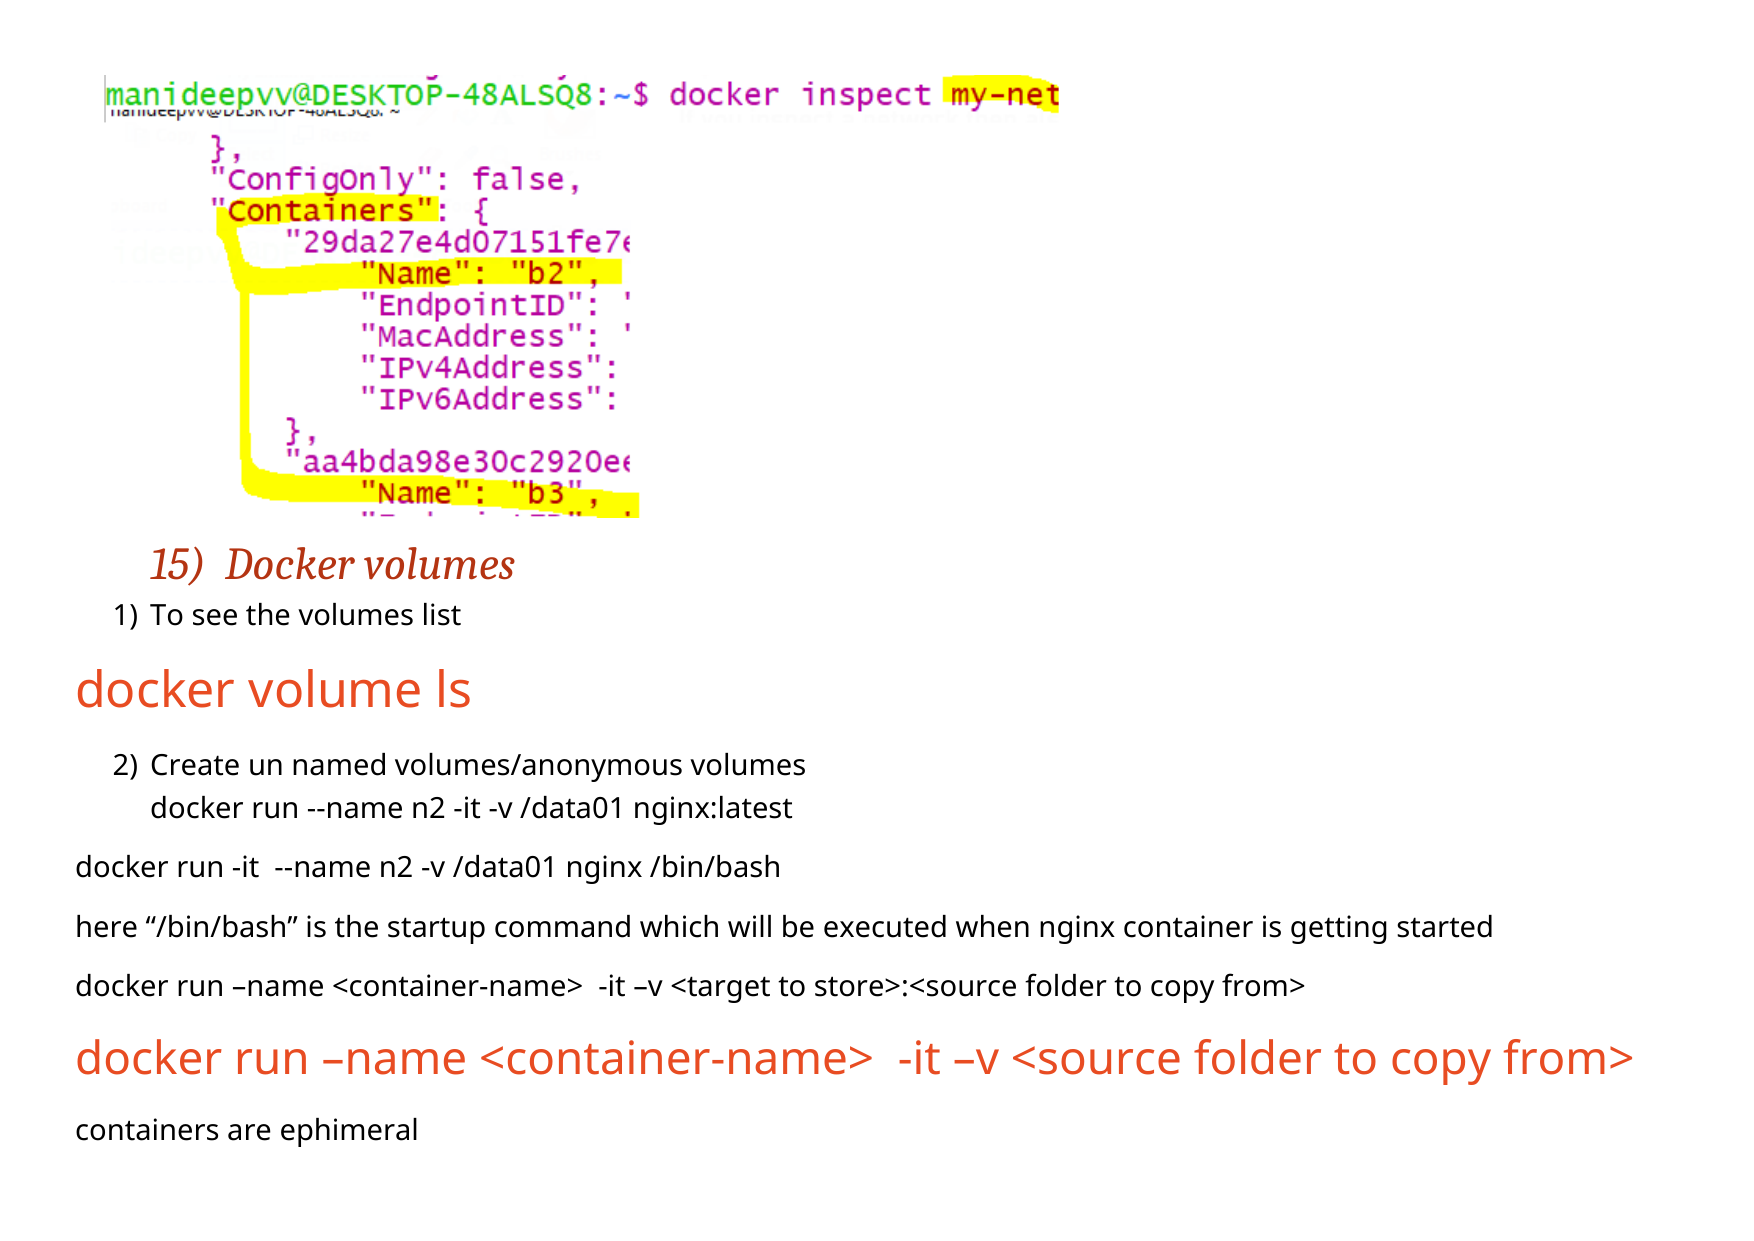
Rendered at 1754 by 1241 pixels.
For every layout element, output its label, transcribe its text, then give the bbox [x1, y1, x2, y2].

text containers are ephimeral [75, 1109, 1679, 1149]
text docker run –name <container-name> -it –v <source folder to copy from> [75, 1025, 1679, 1087]
picture [104, 75, 1059, 518]
subtitle Docker volumes [150, 538, 1679, 591]
text docker volume ls [75, 654, 1679, 722]
list docker run --name n2 -it -v /data01 nginx:latest [150, 787, 1679, 827]
list Create un named volumes/anonymous volumes [112, 744, 1679, 784]
text here “/bin/bash” is the startup command which will be executed when nginx container is getting started [75, 906, 1679, 946]
text docker run –name <container-name> -it –v <target to store>:<source folder to copy from> [75, 966, 1679, 1005]
list To see the volumes list [112, 595, 1679, 634]
text docker run -it --name n2 -v /data01 nginx /bin/bash [75, 847, 1679, 886]
